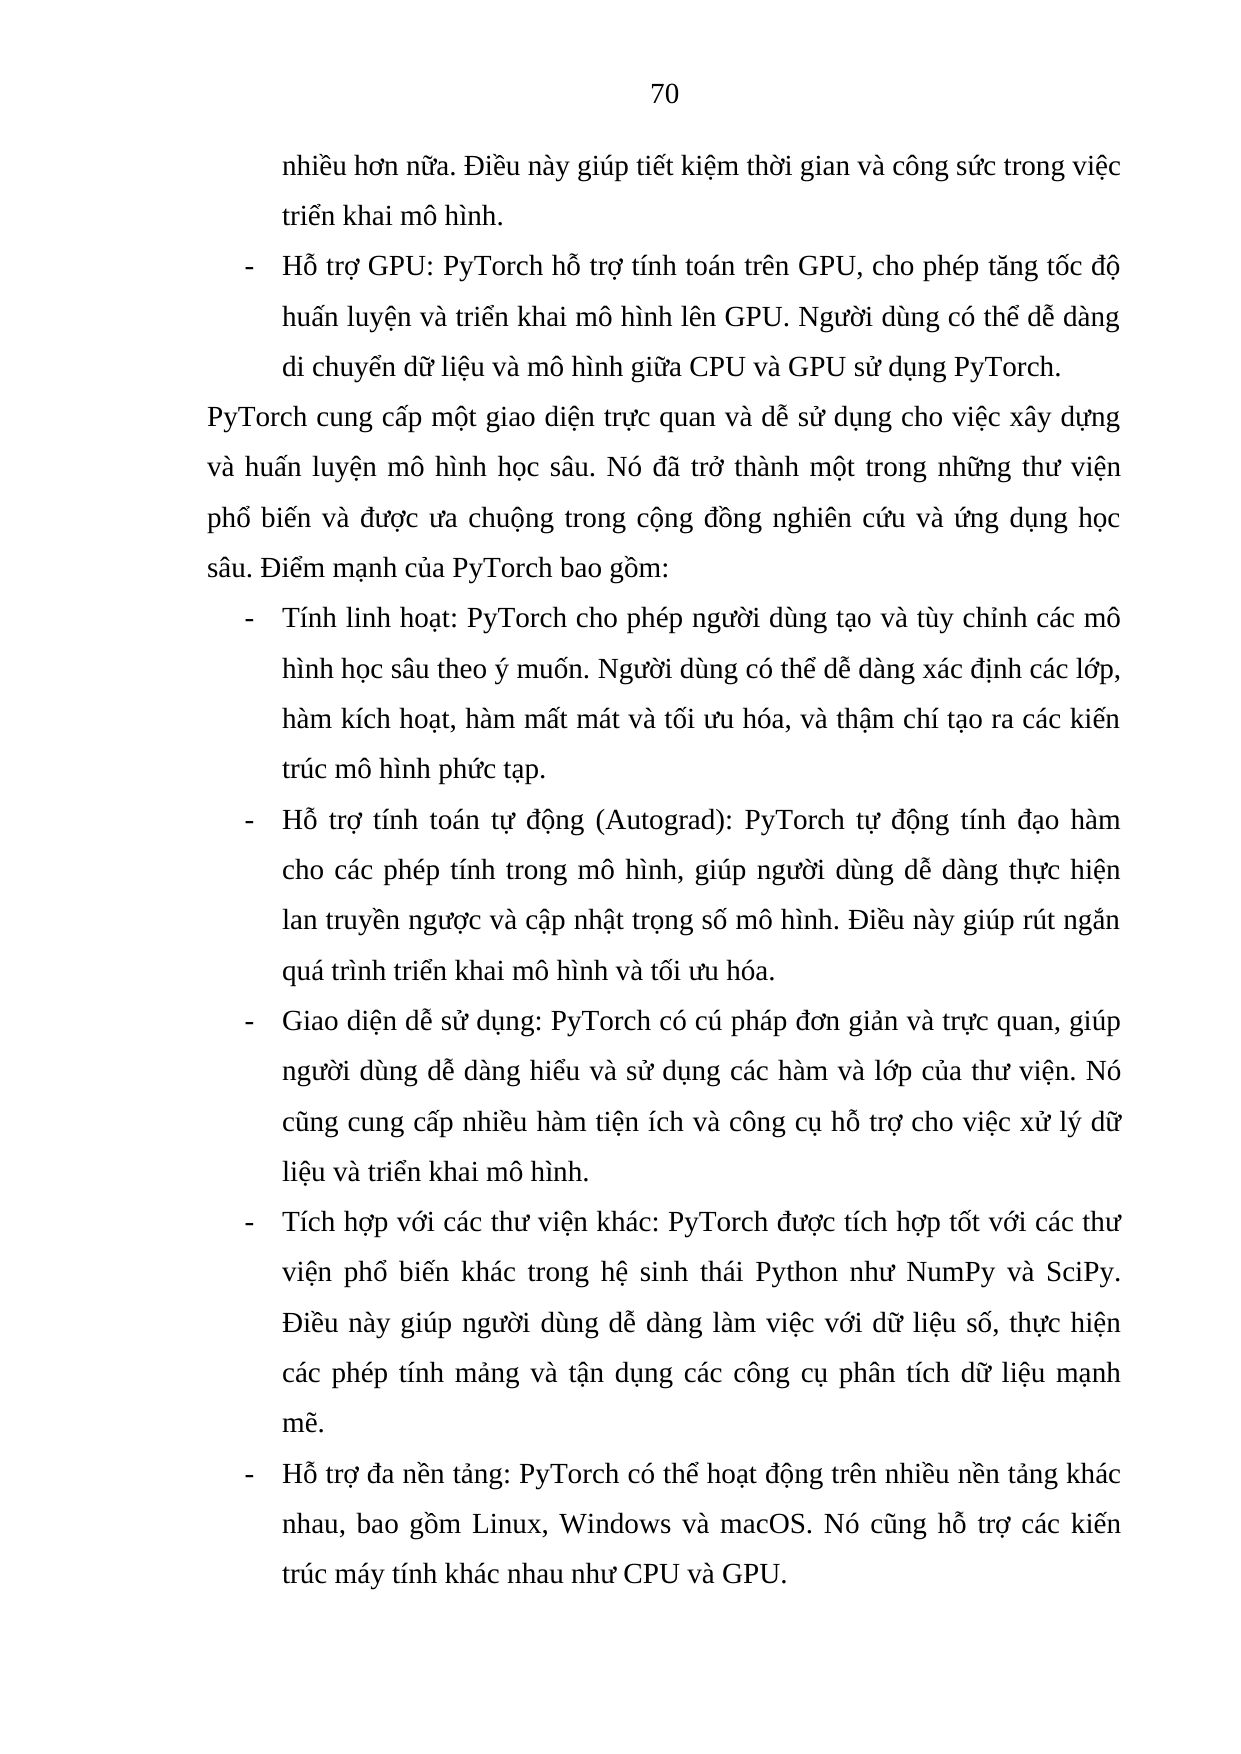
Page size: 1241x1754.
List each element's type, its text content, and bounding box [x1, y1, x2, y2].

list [244, 148, 1122, 232]
list Hỗ trợ đa nền tảng: PyTorch có thể hoạt động trên nhiều nền tảng khác nhau, bao gồm Linux, Windows và macOS. Nó cũng hỗ trợ các kiến trúc máy tính khác nhau như CPU và GPU. [244, 1456, 1122, 1590]
list Hỗ trợ GPU: PyTorch hỗ trợ tính toán trên GPU, cho phép tăng tốc độ huấn luyện và triển khai mô hình lên GPU. Người dùng có thể dễ dàng di chuyển dữ liệu và mô hình giữa CPU và GPU sử dụng PyTorch. [244, 248, 1122, 382]
list Tính linh hoạt: PyTorch cho phép người dùng tạo và tùy chỉnh các mô hình học sâu theo ý muốn. Người dùng có thể dễ dàng xác định các lớp, hàm kích hoạt, hàm mất mát và tối ưu hóa, và thậm chí tạo ra các kiến trúc mô hình phức tạp. [244, 601, 1122, 785]
list Hỗ trợ tính toán tự động (Autograd): PyTorch tự động tính đạo hàm cho các phép tính trong mô hình, giúp người dùng dễ dàng thực hiện lan truyền ngược và cập nhật trọng số mô hình. Điều này giúp rút ngắn quá trình triển khai mô hình và tối ưu hóa. [244, 802, 1122, 986]
list Giao diện dễ sử dụng: PyTorch có cú pháp đơn giản và trực quan, giúp người dùng dễ dàng hiểu và sử dụng các hàm và lớp của thư viện. Nó cũng cung cấp nhiều hàm tiện ích và công cụ hỗ trợ cho việc xử lý dữ liệu và triển khai mô hình. [244, 1003, 1122, 1187]
text PyTorch cung cấp một giao diện trực quan và dễ sử dụng cho việc xây dựng và huấn luyện mô hình học sâu. Nó đã trở thành một trong những thư viện phổ biến và được ưa chuộng trong cộng đồng nghiên cứu và ứng dụng học sâu. Điểm mạnh của PyTorch bao gồm: [207, 399, 1122, 584]
list Tích hợp với các thư viện khác: PyTorch được tích hợp tốt với các thư viện phổ biến khác trong hệ sinh thái Python như NumPy và SciPy. Điều này giúp người dùng dễ dàng làm việc với dữ liệu số, thực hiện các phép tính mảng và tận dụng các công cụ phân tích dữ liệu mạnh mẽ. [244, 1204, 1122, 1439]
